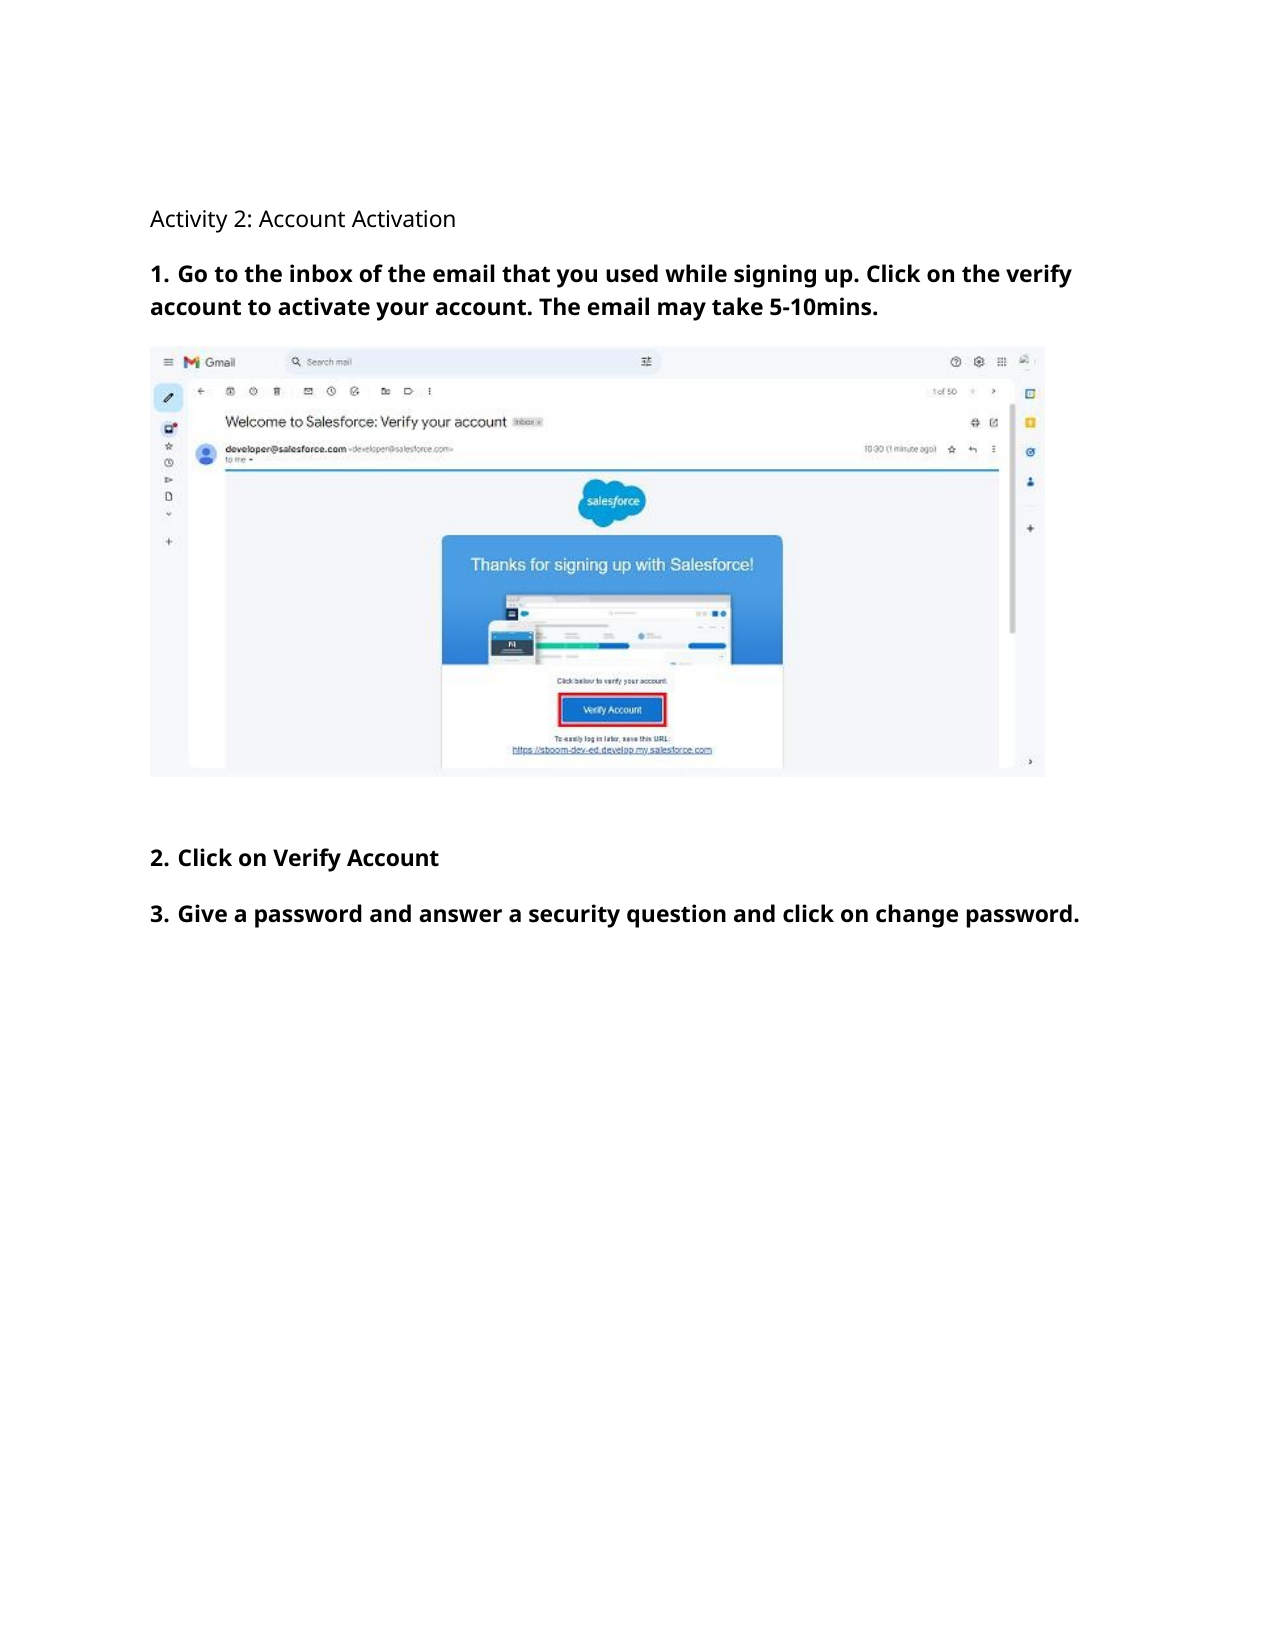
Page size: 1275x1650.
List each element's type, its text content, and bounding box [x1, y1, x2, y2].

text Activity 2: Account Activation [150, 203, 1125, 234]
picture [150, 346, 1045, 777]
list Click on Verify Account [150, 842, 1125, 873]
list Give a password and answer a security question and click on change password. [150, 898, 1125, 929]
list Go to the inbox of the email that you used while signing up. Click on the verify account to activate your account. The email may take 5-10mins. [150, 258, 1087, 323]
